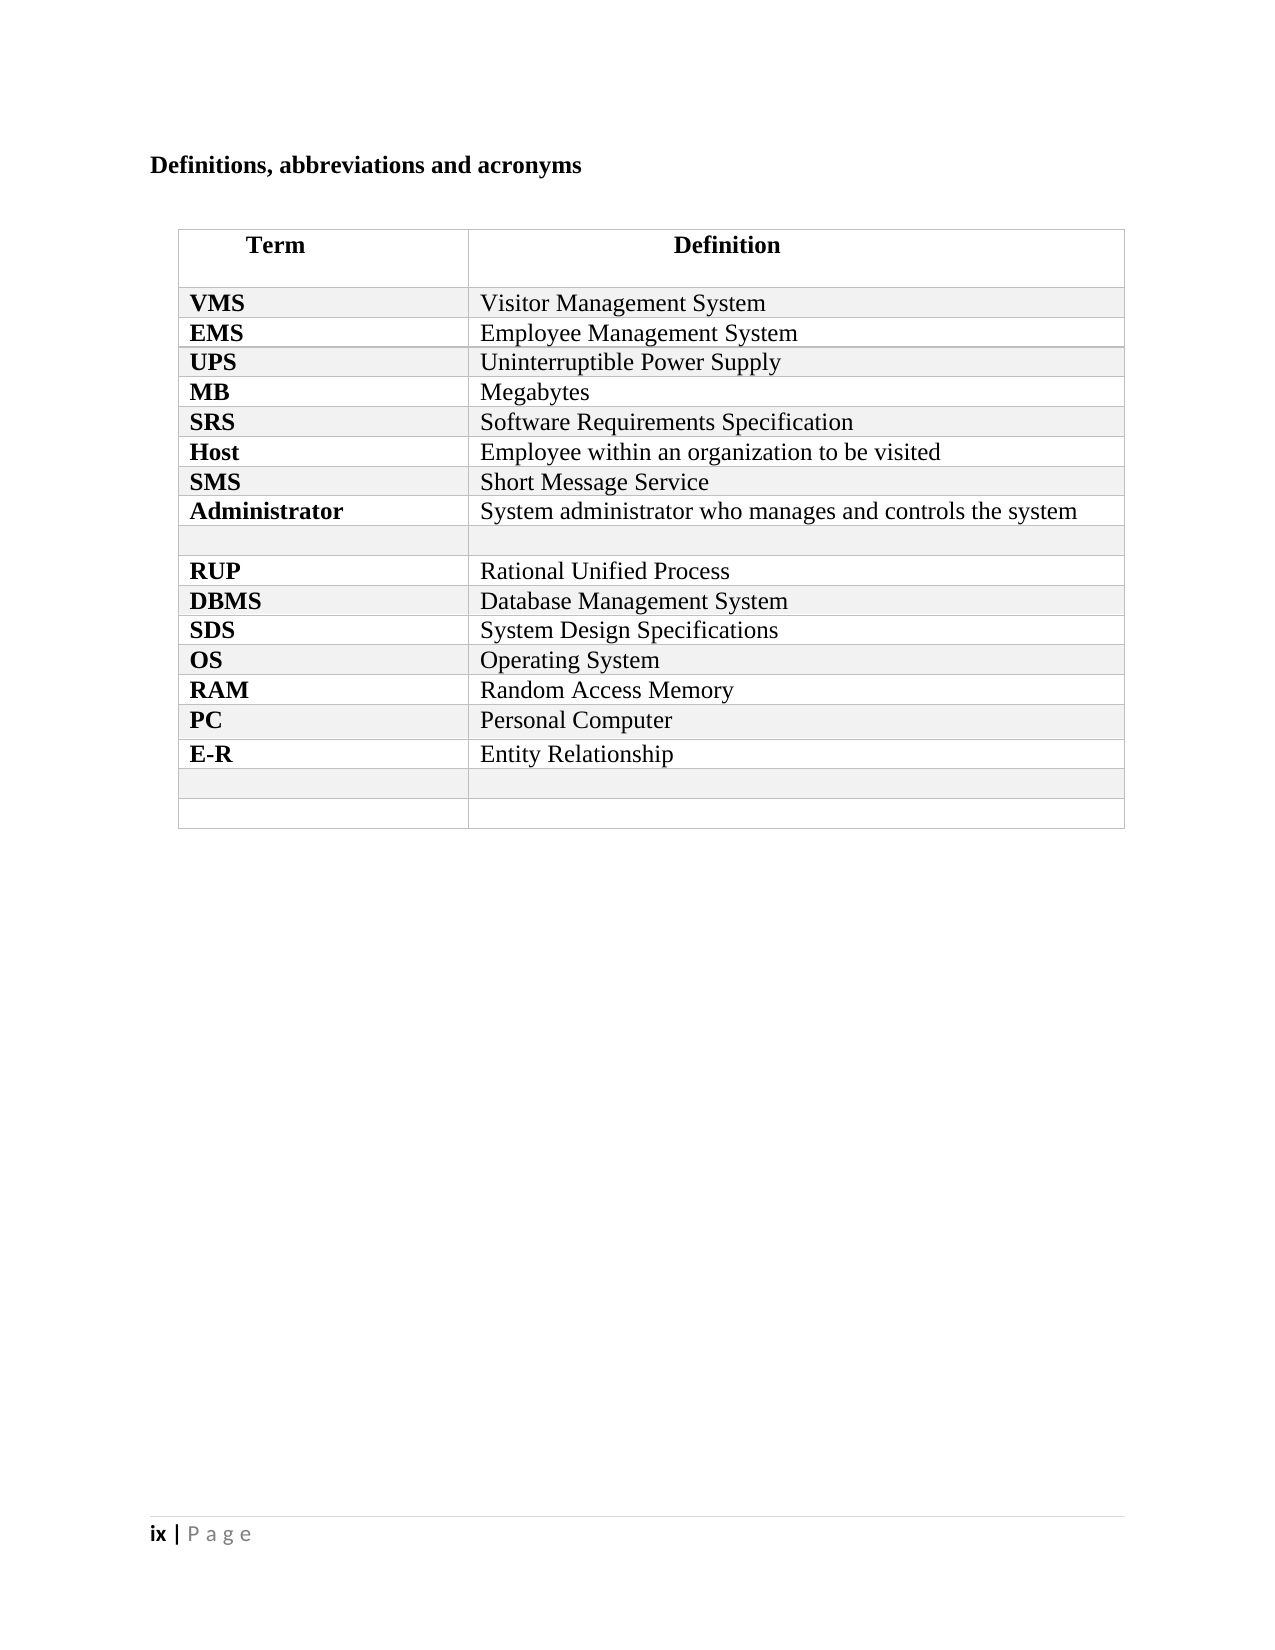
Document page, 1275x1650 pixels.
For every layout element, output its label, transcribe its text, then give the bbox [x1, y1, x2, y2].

table_cell Short Message Service [469, 467, 1124, 495]
table_cell [469, 526, 1124, 555]
table_cell PC [179, 705, 468, 738]
subtitle Definitions, abbreviations and acronyms [150, 150, 1125, 179]
table_cell System Design Specifications [469, 616, 1124, 644]
table_header Term [179, 230, 468, 287]
table_cell DBMS [179, 586, 468, 614]
table_cell RAM [179, 675, 468, 704]
table_cell Megabytes [469, 377, 1124, 406]
table_cell [469, 799, 1124, 828]
table_cell Rational Unified Process [469, 556, 1124, 585]
table_cell Random Access Memory [469, 675, 1124, 704]
table_cell Administrator [179, 496, 468, 525]
table_cell Uninterruptible Power Supply [469, 348, 1124, 376]
table_cell Personal Computer [469, 705, 1124, 738]
table_cell Operating System [469, 645, 1124, 674]
table_cell Database Management System [469, 586, 1124, 614]
table_cell VMS [179, 288, 468, 317]
table_cell Visitor Management System [469, 288, 1124, 317]
table_cell Employee Management System [469, 318, 1124, 346]
table_cell EMS [179, 318, 468, 346]
table_cell System administrator who manages and controls the system [469, 496, 1124, 525]
table_cell SRS [179, 407, 468, 436]
table_cell UPS [179, 348, 468, 376]
table_cell Entity Relationship [469, 740, 1124, 768]
table_cell Employee within an organization to be visited [469, 437, 1124, 466]
table_cell Software Requirements Specification [469, 407, 1124, 436]
table_cell Host [179, 437, 468, 466]
table_cell [179, 769, 468, 798]
table_cell OS [179, 645, 468, 674]
table_header Definition [469, 230, 1124, 287]
table_cell SDS [179, 616, 468, 644]
table_cell [179, 526, 468, 555]
table_cell MB [179, 377, 468, 406]
table_cell SMS [179, 467, 468, 495]
table_cell E-R [179, 740, 468, 768]
table_cell [179, 799, 468, 828]
table_cell [469, 769, 1124, 798]
table_cell RUP [179, 556, 468, 585]
